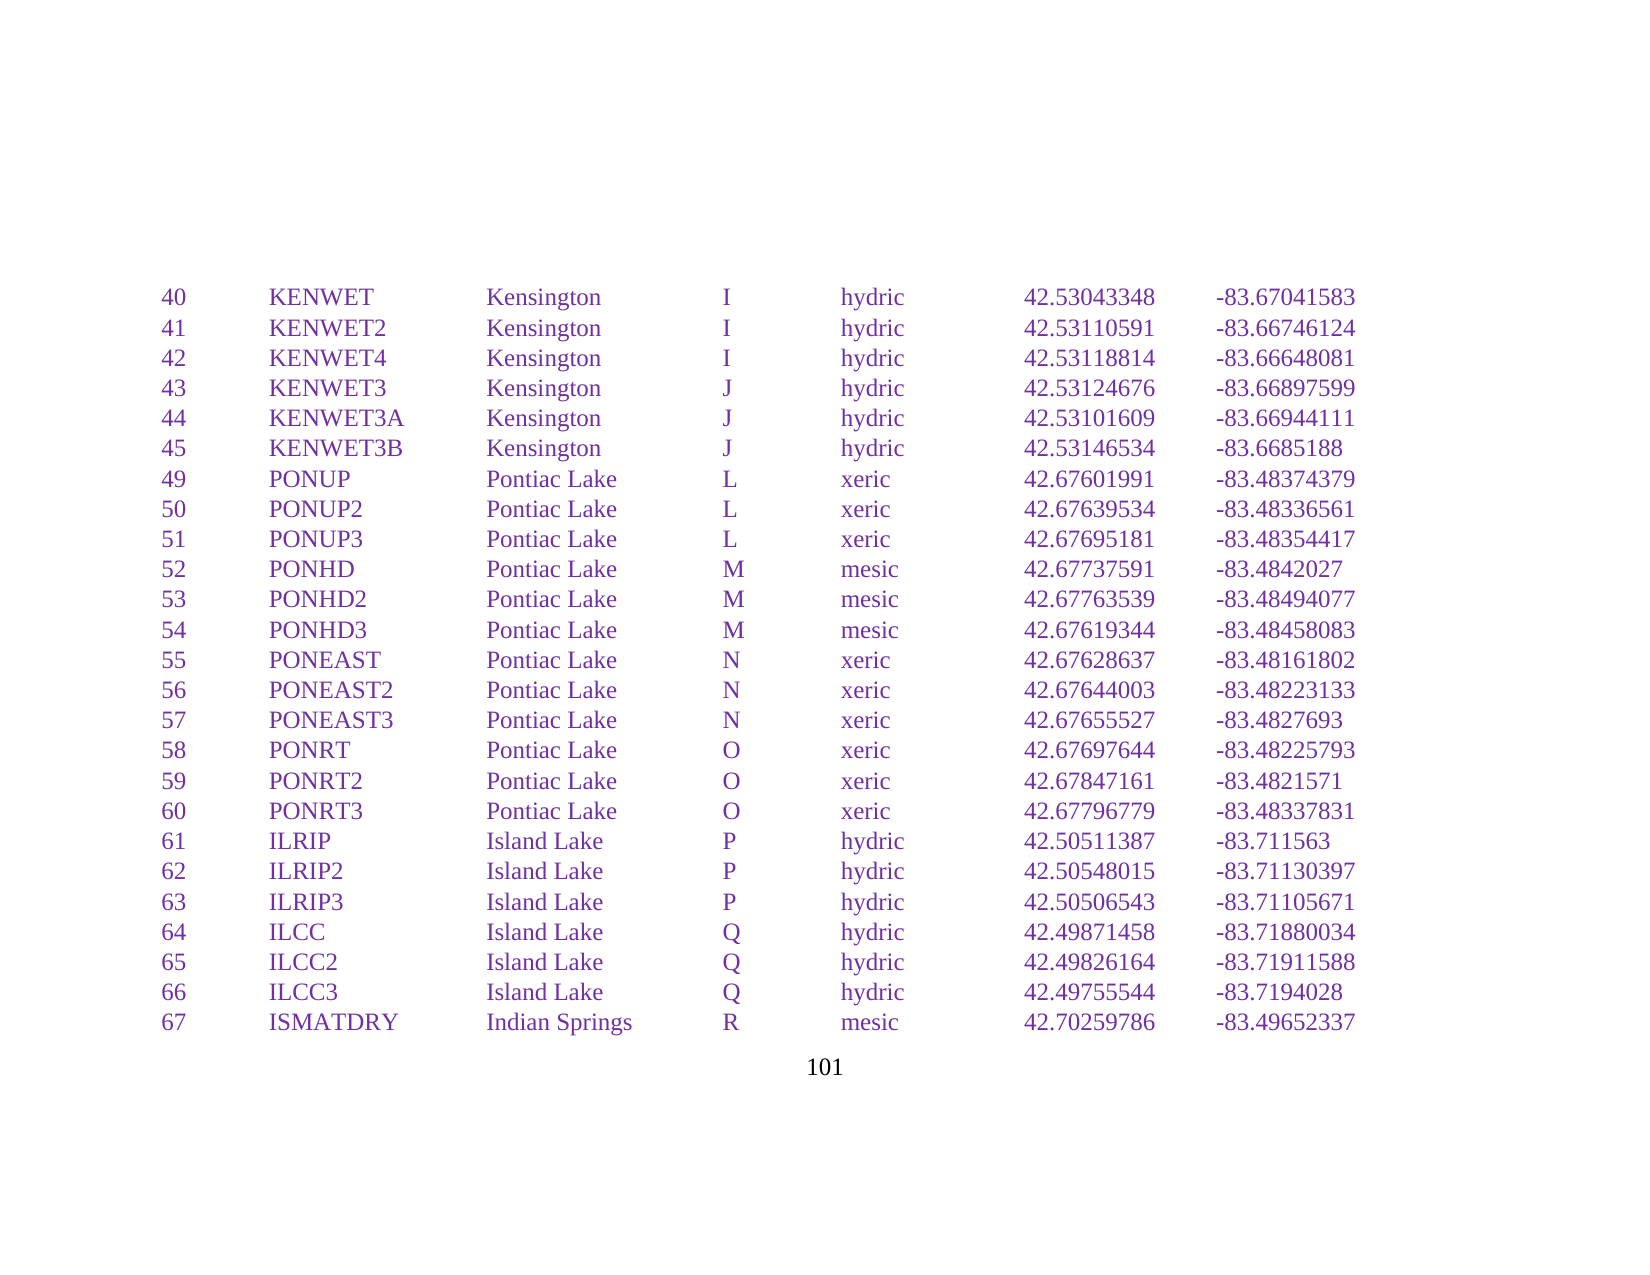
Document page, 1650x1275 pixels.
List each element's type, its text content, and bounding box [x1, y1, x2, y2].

table_cell 42.53124676 [1013, 373, 1204, 403]
table_cell Pontiac Lake [475, 494, 711, 524]
table_header KENWET [257, 283, 475, 313]
table_header -83.67041583 [1205, 283, 1390, 313]
table_cell hydric [829, 403, 1013, 433]
table_cell xeric [829, 464, 1013, 494]
table_cell Pontiac Lake [475, 554, 711, 584]
table_cell -83.48336561 [1205, 494, 1390, 524]
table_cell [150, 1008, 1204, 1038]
table_cell 53 [150, 585, 257, 615]
table_cell 41 [150, 313, 257, 343]
table_cell 44 [150, 403, 257, 433]
table_header Kensington [475, 283, 711, 313]
table_header I [711, 283, 829, 313]
table_cell 51 [150, 524, 257, 554]
table_cell hydric [829, 373, 1013, 403]
table_cell 42.53146534 [1013, 434, 1204, 464]
table_cell -83.48374379 [1205, 464, 1390, 494]
table_cell KENWET4 [257, 343, 475, 373]
table_header 42.53043348 [1013, 283, 1204, 313]
table_cell -83.66944111 [1205, 403, 1390, 433]
table_cell -83.4842027 [1205, 554, 1390, 584]
table_cell -83.66648081 [1205, 343, 1390, 373]
table_cell 42.53101609 [1013, 403, 1204, 433]
table_cell xeric [829, 524, 1013, 554]
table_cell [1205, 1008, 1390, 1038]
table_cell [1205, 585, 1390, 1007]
table_cell 52 [150, 554, 257, 584]
table_cell L [711, 494, 829, 524]
table_cell 45 [150, 434, 257, 464]
table_cell mesic [829, 585, 1013, 615]
table_cell 42 [150, 343, 257, 373]
table_cell mesic [829, 554, 1013, 584]
table_cell xeric [829, 494, 1013, 524]
table_cell -83.48354417 [1205, 524, 1390, 554]
table_cell -83.66897599 [1205, 373, 1390, 403]
table_cell PONHD2 [257, 585, 475, 615]
table_cell J [711, 403, 829, 433]
table_cell -83.6685188 [1205, 434, 1390, 464]
table_cell 49 [150, 464, 257, 494]
table_header hydric [829, 283, 1013, 313]
table_cell 50 [150, 494, 257, 524]
table_cell 42.53118814 [1013, 343, 1204, 373]
table_cell M [711, 585, 829, 615]
table_cell Kensington [475, 403, 711, 433]
table_cell PONHD [257, 554, 475, 584]
table_cell 42.53110591 [1013, 313, 1204, 343]
table_cell I [711, 313, 829, 343]
table_cell 42.67639534 [1013, 494, 1204, 524]
table_cell -83.66746124 [1205, 313, 1390, 343]
table_cell 42.67695181 [1013, 524, 1204, 554]
table_cell hydric [829, 313, 1013, 343]
table_cell Kensington [475, 373, 711, 403]
table_cell 42.67737591 [1013, 554, 1204, 584]
table_cell Kensington [475, 313, 711, 343]
table_cell M [711, 554, 829, 584]
table_cell Kensington [475, 343, 711, 373]
table_cell hydric [829, 434, 1013, 464]
table_cell J [711, 434, 829, 464]
table_cell hydric [829, 343, 1013, 373]
table_cell L [711, 464, 829, 494]
table_cell KENWET3A [257, 403, 475, 433]
table_cell L [711, 524, 829, 554]
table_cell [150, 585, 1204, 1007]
table_cell Kensington [475, 434, 711, 464]
table_cell PONUP2 [257, 494, 475, 524]
table_cell I [711, 343, 829, 373]
table_cell PONUP [257, 464, 475, 494]
table_header 40 [150, 283, 257, 313]
table_cell Pontiac Lake [475, 585, 711, 615]
table_cell KENWET2 [257, 313, 475, 343]
table_cell Pontiac Lake [475, 524, 711, 554]
table_cell PONUP3 [257, 524, 475, 554]
table_cell 43 [150, 373, 257, 403]
table_cell 42.67601991 [1013, 464, 1204, 494]
table_cell J [711, 373, 829, 403]
table_cell Pontiac Lake [475, 464, 711, 494]
table_cell KENWET3B [257, 434, 475, 464]
table_cell KENWET3 [257, 373, 475, 403]
